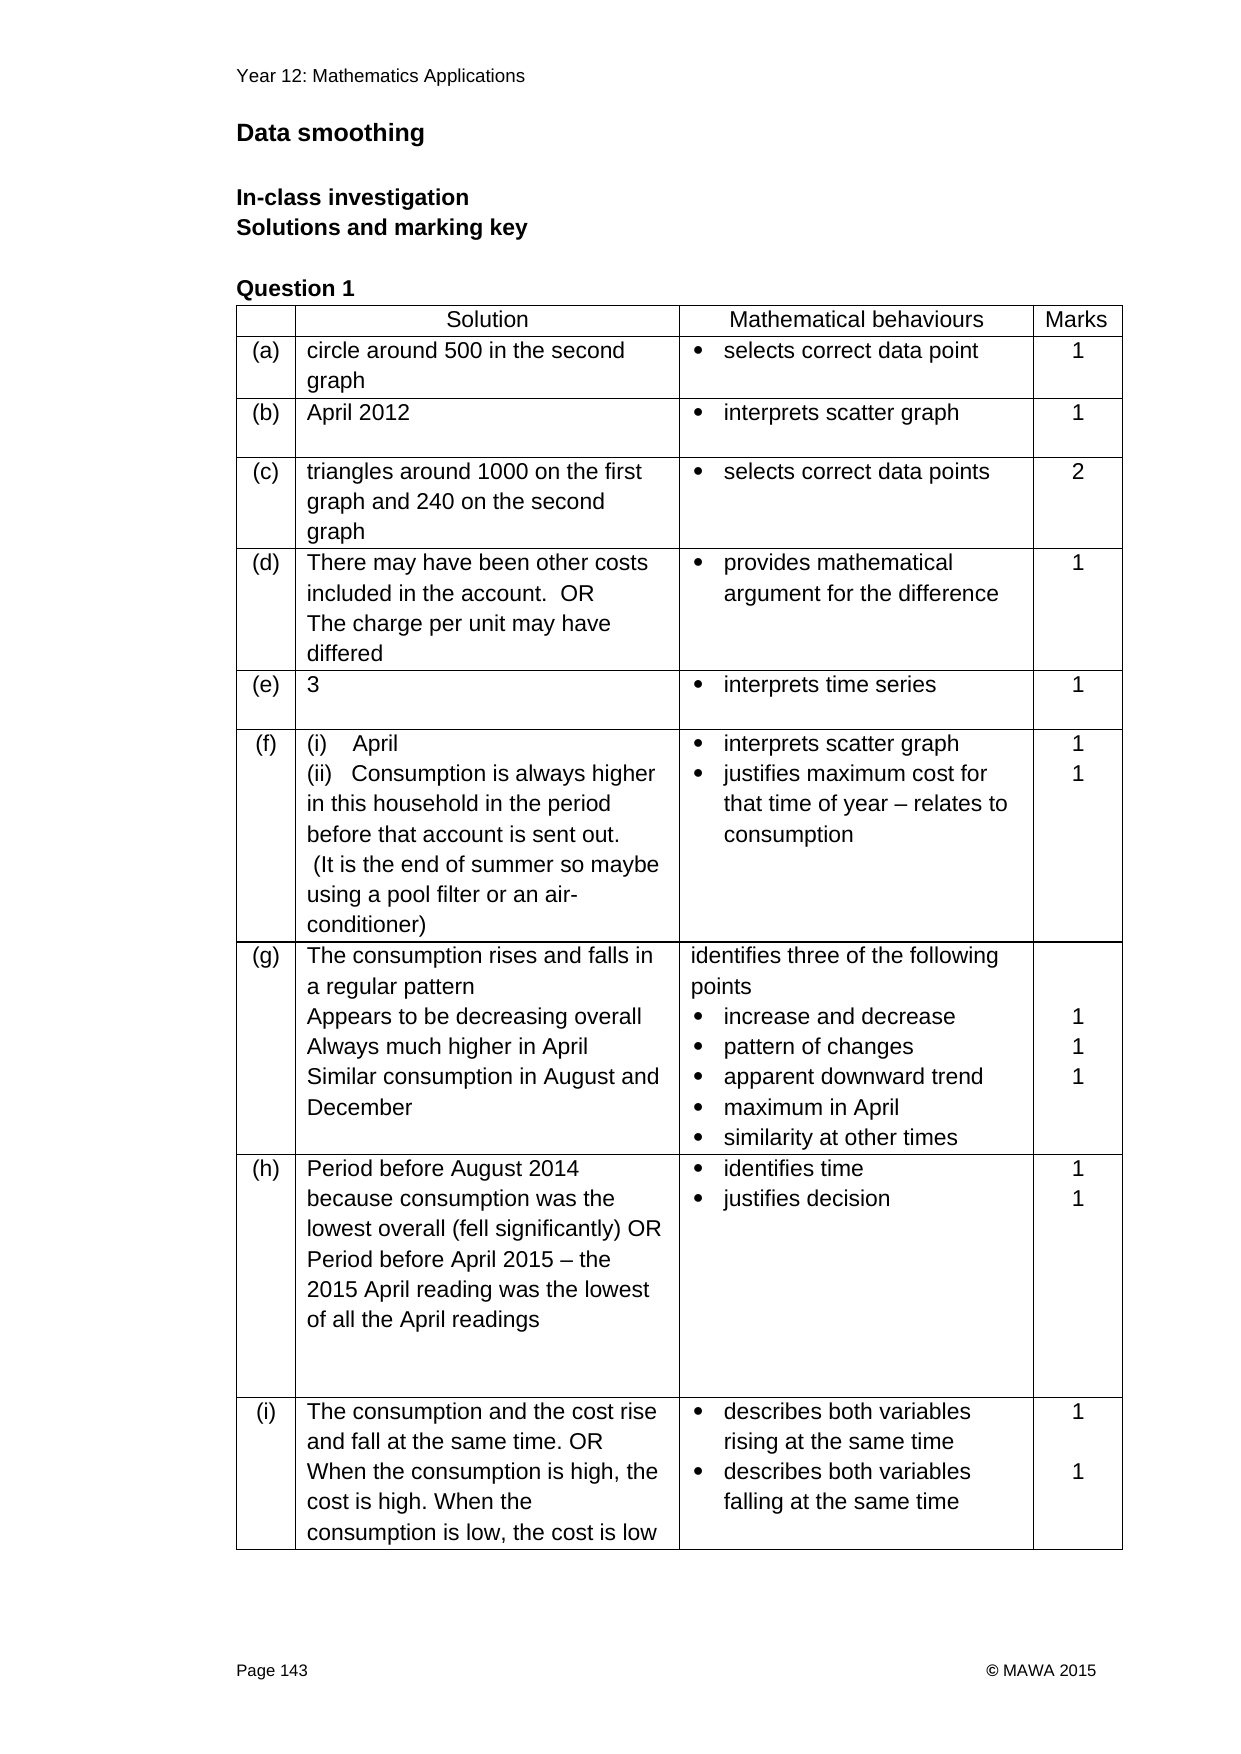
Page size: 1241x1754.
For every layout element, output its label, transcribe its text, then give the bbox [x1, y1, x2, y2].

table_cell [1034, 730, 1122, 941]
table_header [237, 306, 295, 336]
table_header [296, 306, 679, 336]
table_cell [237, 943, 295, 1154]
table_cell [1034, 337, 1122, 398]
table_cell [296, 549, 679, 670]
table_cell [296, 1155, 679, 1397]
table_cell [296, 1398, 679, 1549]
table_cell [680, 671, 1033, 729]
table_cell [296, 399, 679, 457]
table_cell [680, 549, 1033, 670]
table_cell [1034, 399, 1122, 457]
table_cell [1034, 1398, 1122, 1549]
text Question 1 [236, 275, 1122, 301]
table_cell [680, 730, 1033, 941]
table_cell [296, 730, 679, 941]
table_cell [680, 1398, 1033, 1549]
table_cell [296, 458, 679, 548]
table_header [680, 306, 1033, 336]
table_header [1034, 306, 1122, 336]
text Data smoothing [236, 118, 1122, 147]
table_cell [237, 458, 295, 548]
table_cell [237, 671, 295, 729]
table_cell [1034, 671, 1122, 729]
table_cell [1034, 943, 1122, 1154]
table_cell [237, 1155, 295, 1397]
text In-class investigation [236, 184, 1122, 211]
text Solutions and marking key [236, 214, 1122, 241]
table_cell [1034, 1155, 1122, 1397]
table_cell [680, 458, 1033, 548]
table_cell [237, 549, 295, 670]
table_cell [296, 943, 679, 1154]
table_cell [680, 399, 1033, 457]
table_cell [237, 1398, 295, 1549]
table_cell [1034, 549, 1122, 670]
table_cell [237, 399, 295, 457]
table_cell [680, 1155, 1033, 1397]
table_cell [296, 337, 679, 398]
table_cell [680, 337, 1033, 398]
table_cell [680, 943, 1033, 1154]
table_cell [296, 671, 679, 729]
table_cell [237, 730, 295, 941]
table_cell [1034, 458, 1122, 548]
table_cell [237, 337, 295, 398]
